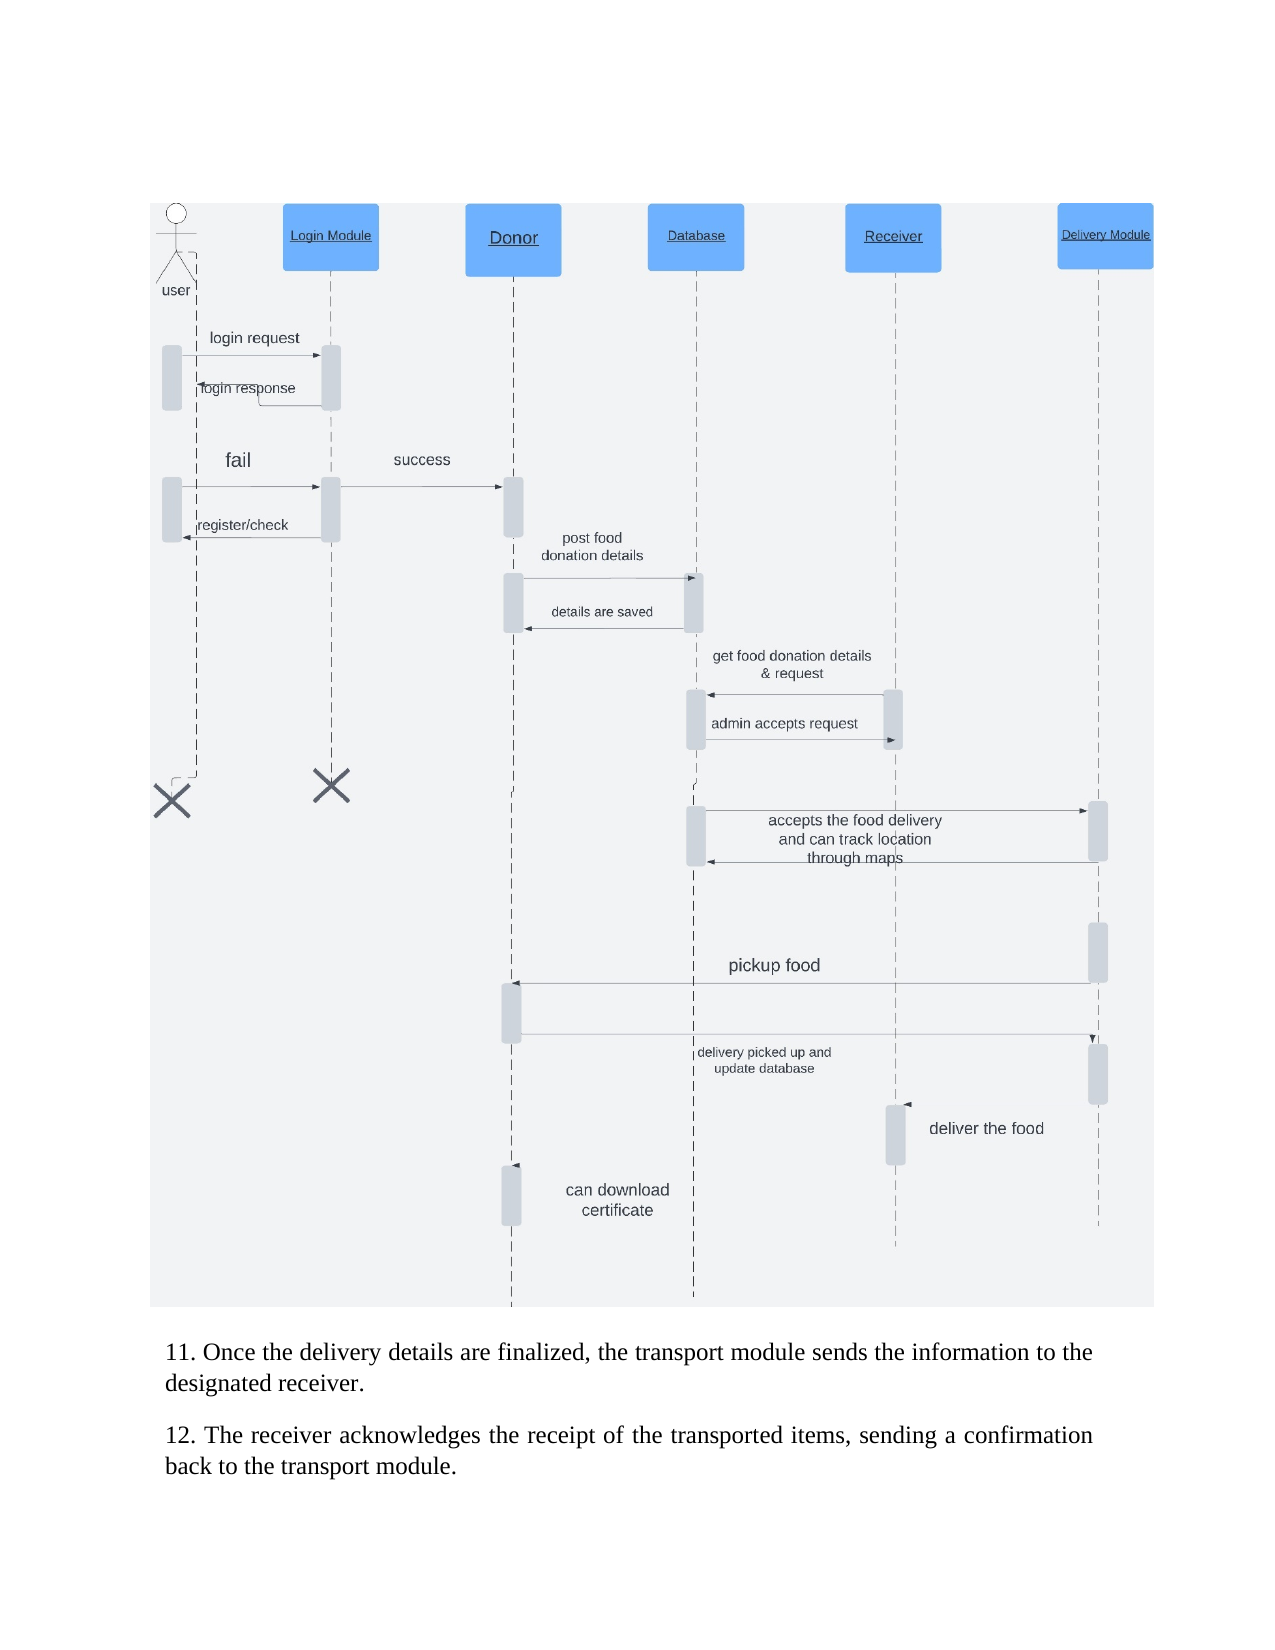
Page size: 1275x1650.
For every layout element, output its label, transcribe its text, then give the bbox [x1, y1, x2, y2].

text 12. The receiver acknowledges the receipt of the transported items, sending a confirmation back to the transport module. [165, 1420, 1094, 1480]
picture [150, 203, 1154, 1307]
text 11. Once the delivery details are finalized, the transport module sends the information to the designated receiver. [165, 1337, 1094, 1397]
